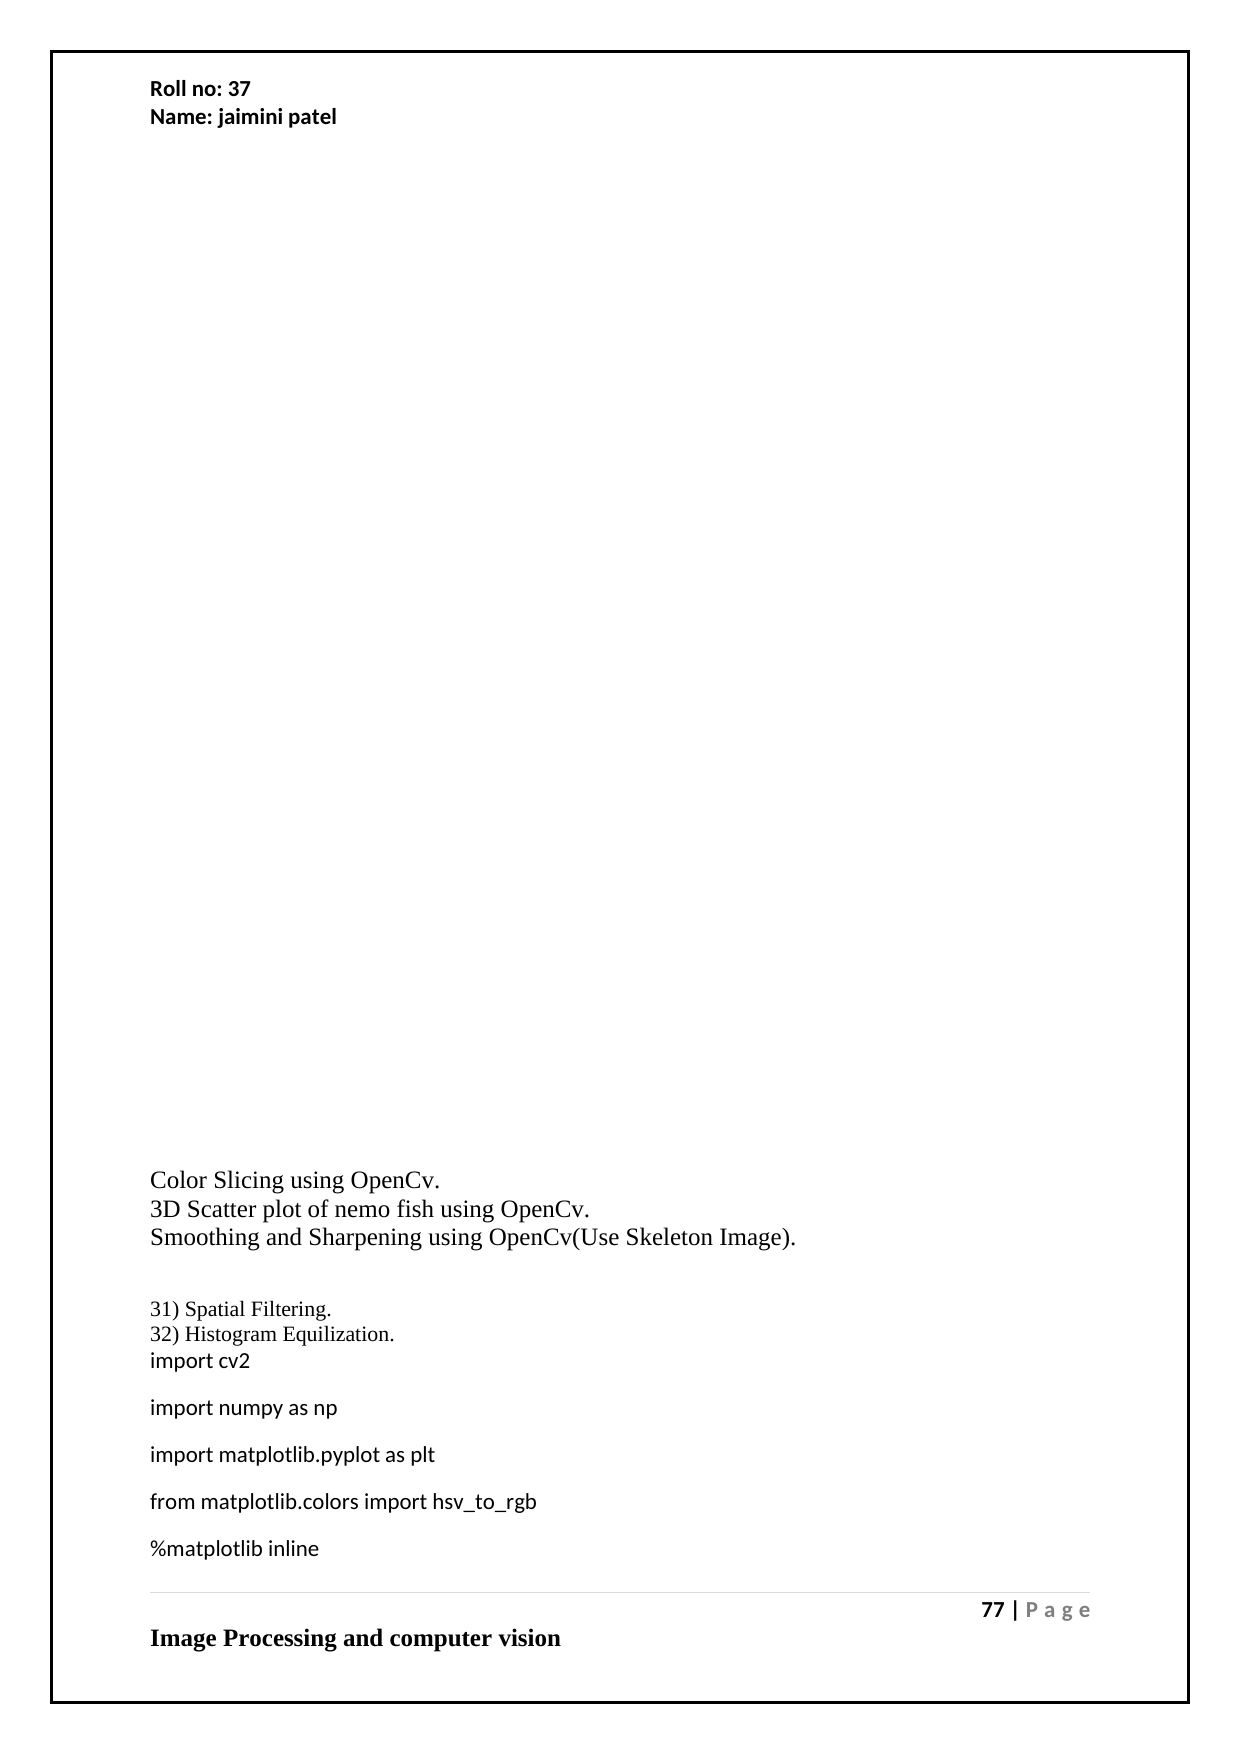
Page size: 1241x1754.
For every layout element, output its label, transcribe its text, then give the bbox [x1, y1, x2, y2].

text import cv2 [150, 1347, 1090, 1375]
text import matplotlib.pyplot as plt [150, 1440, 1090, 1468]
text Color Slicing using OpenCv. [150, 1165, 1090, 1194]
text 31) Spatial Filtering. [150, 1296, 1090, 1321]
text %matplotlib inline [150, 1534, 1090, 1562]
text from matplotlib.colors import hsv_to_rgb [150, 1487, 1090, 1515]
text Smoothing and Sharpening using OpenCv(Use Skeleton Image). [150, 1222, 1090, 1251]
text 32) Histogram Equilization. [150, 1321, 1090, 1347]
text 3D Scatter plot of nemo fish using OpenCv. [150, 1194, 1090, 1222]
text import numpy as np [150, 1393, 1090, 1422]
